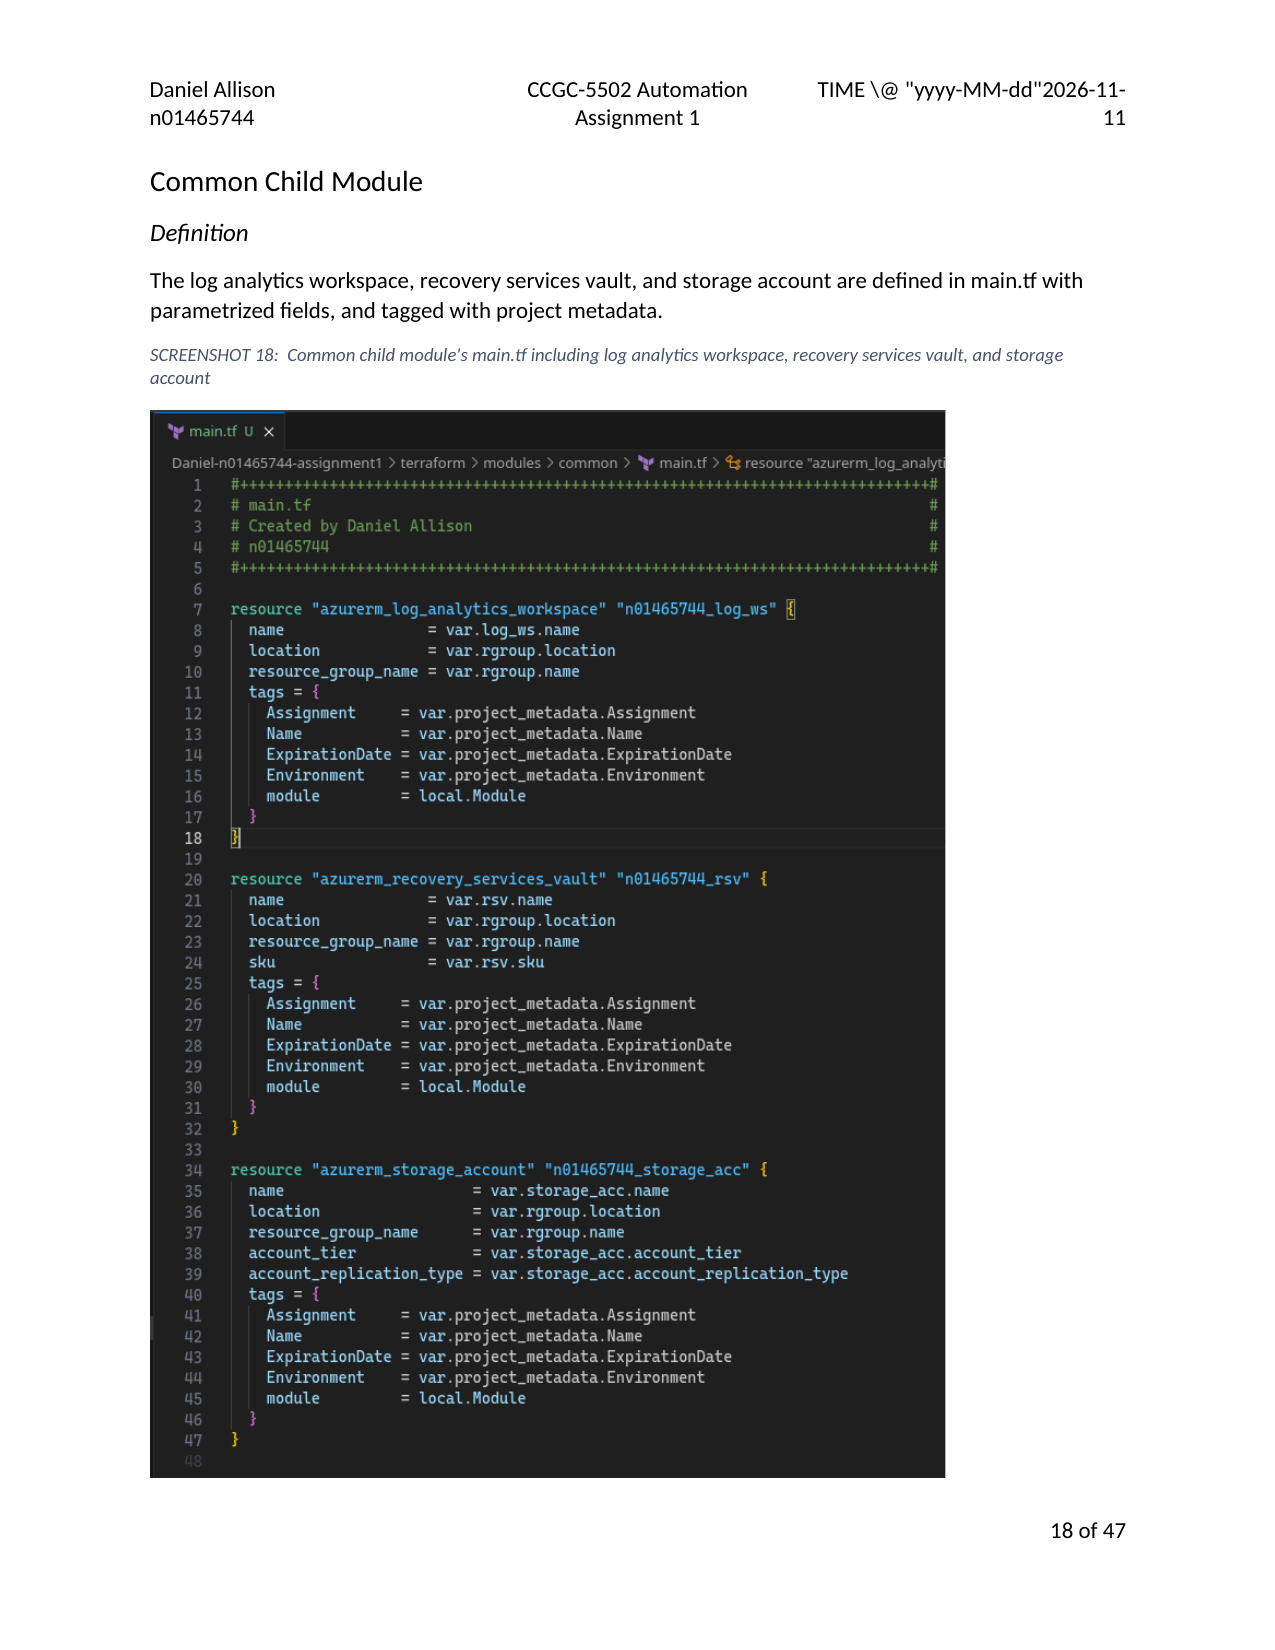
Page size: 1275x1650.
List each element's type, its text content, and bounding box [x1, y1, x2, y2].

text SCREENSHOT 18: Common child module's main.tf including log analytics workspace, recovery services vault, and storage account [150, 343, 1125, 389]
subtitle Common Child Module [150, 163, 1125, 199]
picture [150, 410, 946, 1478]
text The log analytics workspace, recovery services vault, and storage account are defined in main.tf with parametrized fields, and tagged with project metadata. [150, 266, 1125, 324]
subtitle Definition [150, 217, 1125, 247]
